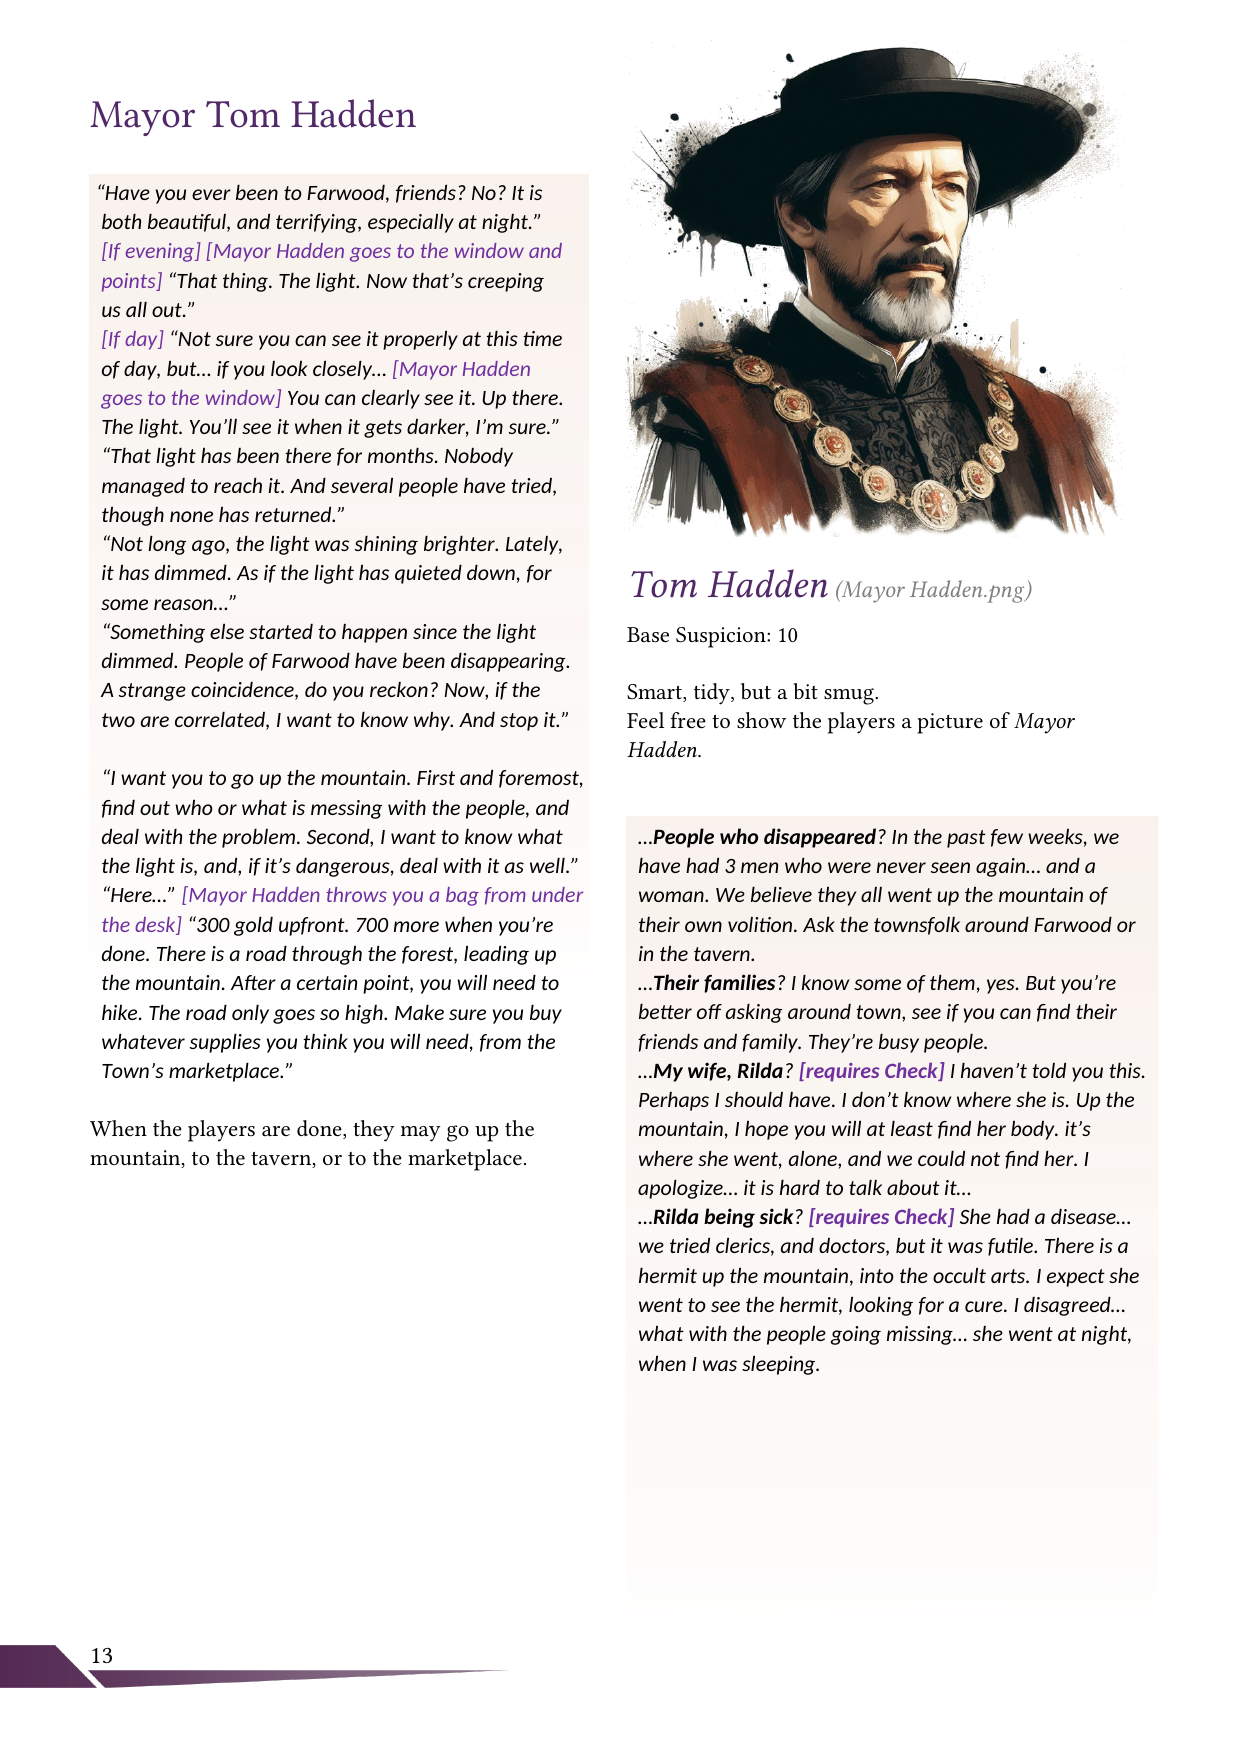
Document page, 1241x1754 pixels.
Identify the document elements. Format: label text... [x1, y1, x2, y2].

text …Rilda being sick? [requires Check] She had a disease… [627, 1203, 1150, 1230]
text done. There is a road through the forest, leading up [90, 940, 590, 967]
text whatever supplies you think you will need, from the [90, 1028, 590, 1054]
text the mountain. After a certain point, you will need to [90, 969, 590, 996]
text points] “That thing. The light. Now that’s creeping [90, 267, 590, 293]
text apologize… it is hard to talk about it… [627, 1174, 1150, 1201]
text When the players are done, they may go up the mountain, to the tavern, or to the marketplace. [90, 1116, 590, 1171]
text [If evening] [Mayor Hadden goes to the window and [90, 238, 590, 264]
text Base Suspicion: 10 [627, 622, 1150, 648]
picture [0, 1645, 509, 1688]
subtitle Tom Hadden (Mayor Hadden.png) [627, 562, 1150, 607]
text hermit up the mountain, into the occult arts. I expect she [627, 1262, 1150, 1289]
text friends and family. They’re busy people. [627, 1028, 1150, 1054]
text their own volition. Ask the townsfolk around Farwood or [627, 911, 1150, 937]
text A strange coincidence, do you reckon? Now, if the [90, 677, 590, 703]
text “That light has been there for months. Nobody [90, 442, 590, 469]
text “Not long ago, the light was shining brighter. Lately, [90, 530, 590, 557]
text …My wife, Rilda? [requires Check] I haven’t told you this. [627, 1057, 1150, 1084]
text went to see the hermit, looking for a cure. I disagreed… [627, 1291, 1150, 1318]
text managed to reach it. And several people have tried, [90, 472, 590, 498]
text better off asking around town, see if you can find their [627, 998, 1150, 1025]
picture [88, 174, 589, 977]
text “Something else started to happen since the light [90, 618, 590, 645]
text us all out.” [90, 296, 590, 323]
text [If day] “Not sure you can see it properly at this time [90, 325, 590, 352]
text Smart, tidy, but a bit smug. [627, 679, 1150, 705]
text both beautiful, and terrifying, especially at night.” [90, 208, 590, 235]
text of day, but… if you look closely… [Mayor Hadden [90, 355, 590, 381]
text have had 3 men who were never seen again… and a [627, 852, 1150, 879]
text goes to the window] You can clearly see it. Up there. [90, 384, 590, 411]
text we tried clerics, and doctors, but it was futile. There is a [627, 1233, 1150, 1259]
text where she went, alone, and we could not find her. I [627, 1145, 1150, 1172]
subtitle Mayor Tom Hadden [90, 92, 590, 137]
text deal with the problem. Second, I want to know what [90, 823, 590, 850]
text “Here…” [Mayor Hadden throws you a bag from under [90, 882, 590, 908]
text woman. We believe they all went up the mountain of [627, 881, 1150, 908]
picture [625, 40, 1125, 537]
text Feel free to show the players a picture of Mayor Hadden. [627, 708, 1150, 763]
text Town’s marketplace.” [90, 1057, 590, 1084]
text it has dimmed. As if the light has quieted down, for [90, 559, 590, 586]
text the desk] “300 gold upfront. 700 more when you’re [90, 911, 590, 937]
text mountain, I hope you will at least find her body. it’s [627, 1116, 1150, 1142]
text some reason…” [90, 589, 590, 616]
text what with the people going missing… she went at night, [627, 1321, 1150, 1347]
text when I was sleeping. [627, 1350, 1150, 1376]
text “Have you ever been to Farwood, friends? No? It is [90, 179, 590, 206]
picture [625, 816, 1159, 1619]
text the light is, and, if it’s dangerous, deal with it as well.” [90, 852, 590, 879]
text Perhaps I should have. I don’t know where she is. Up the [627, 1086, 1150, 1113]
text hike. The road only goes so high. Make sure you buy [90, 999, 590, 1025]
text in the tavern. [627, 940, 1150, 967]
text two are correlated, I want to know why. And stop it.” [90, 706, 590, 733]
text …People who disappeared? In the past few weeks, we [627, 823, 1150, 849]
text “I want you to go up the mountain. First and foremost, [90, 764, 590, 791]
text find out who or what is messing with the people, and [90, 794, 590, 820]
text though none has returned.” [90, 501, 590, 528]
text …Their families? I know some of them, yes. But you’re [627, 969, 1150, 996]
text dimmed. People of Farwood have been disappearing. [90, 647, 590, 674]
text The light. You’ll see it when it gets darker, I’m sure.” [90, 413, 590, 440]
